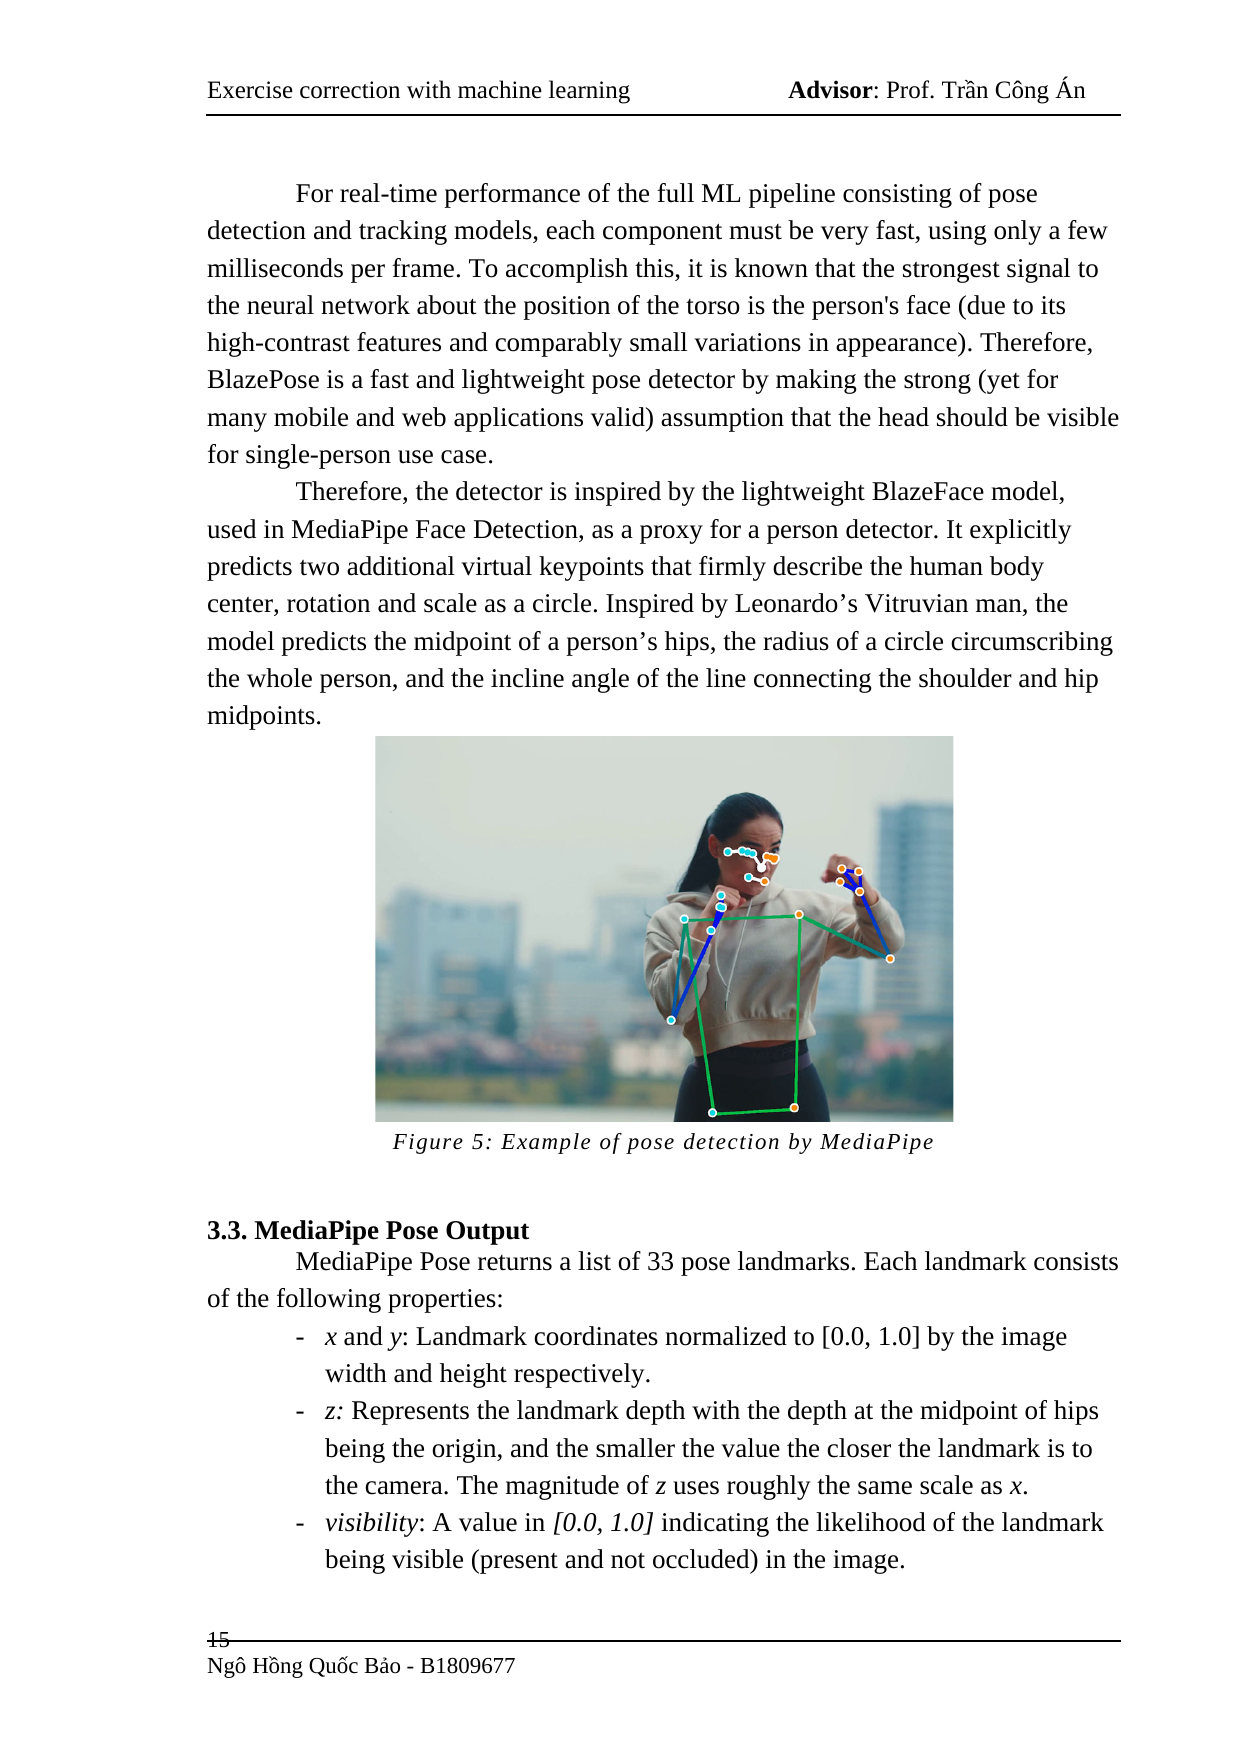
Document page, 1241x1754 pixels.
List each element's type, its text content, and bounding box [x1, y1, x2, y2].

picture [375, 736, 954, 1122]
text For real-time performance of the full ML pipeline consisting of pose detection and tracking models, each component must be very fast, using only a few milliseconds per frame. To accomplish this, it is known that the strongest signal to the neural network about the position of the torso is the person's face (due to its high-contrast features and comparably small variations in appearance). Therefore, BlazePose is a fast and lightweight pose detector by making the strong (yet for many mobile and web applications valid) assumption that the head should be visible for single-person use case. [207, 177, 1122, 469]
list x and y: Landmark coordinates normalized to [0.0, 1.0] by the image width and height respectively. [295, 1320, 1122, 1388]
text MediaPipe Pose returns a list of 33 pose landmarks. Each landmark consists of the following properties: [207, 1245, 1122, 1314]
text 3.3. MediaPipe Pose Output [207, 1214, 1122, 1245]
list z: Represents the landmark depth with the depth at the midpoint of hips being the origin, and the smaller the value the closer the landmark is to the camera. The magnitude of z uses roughly the same scale as x. [295, 1394, 1122, 1500]
text Figure 5: Example of pose detection by MediaPipe [207, 1128, 1122, 1154]
list visibility: A value in [0.0, 1.0] indicating the likelihood of the landmark being visible (present and not occluded) in the image. [295, 1506, 1122, 1575]
text Therefore, the detector is inspired by the lightweight BlazeFace model, used in MediaPipe Face Detection, as a proxy for a person detector. It explicitly predicts two additional virtual keypoints that firmly describe the human body center, rotation and scale as a circle. Inspired by Leonardo’s Vitruvian man, the model predicts the midpoint of a person’s hips, the radius of a circle circumscribing the whole person, and the incline angle of the line connecting the shoulder and hip midpoints. [207, 476, 1122, 730]
